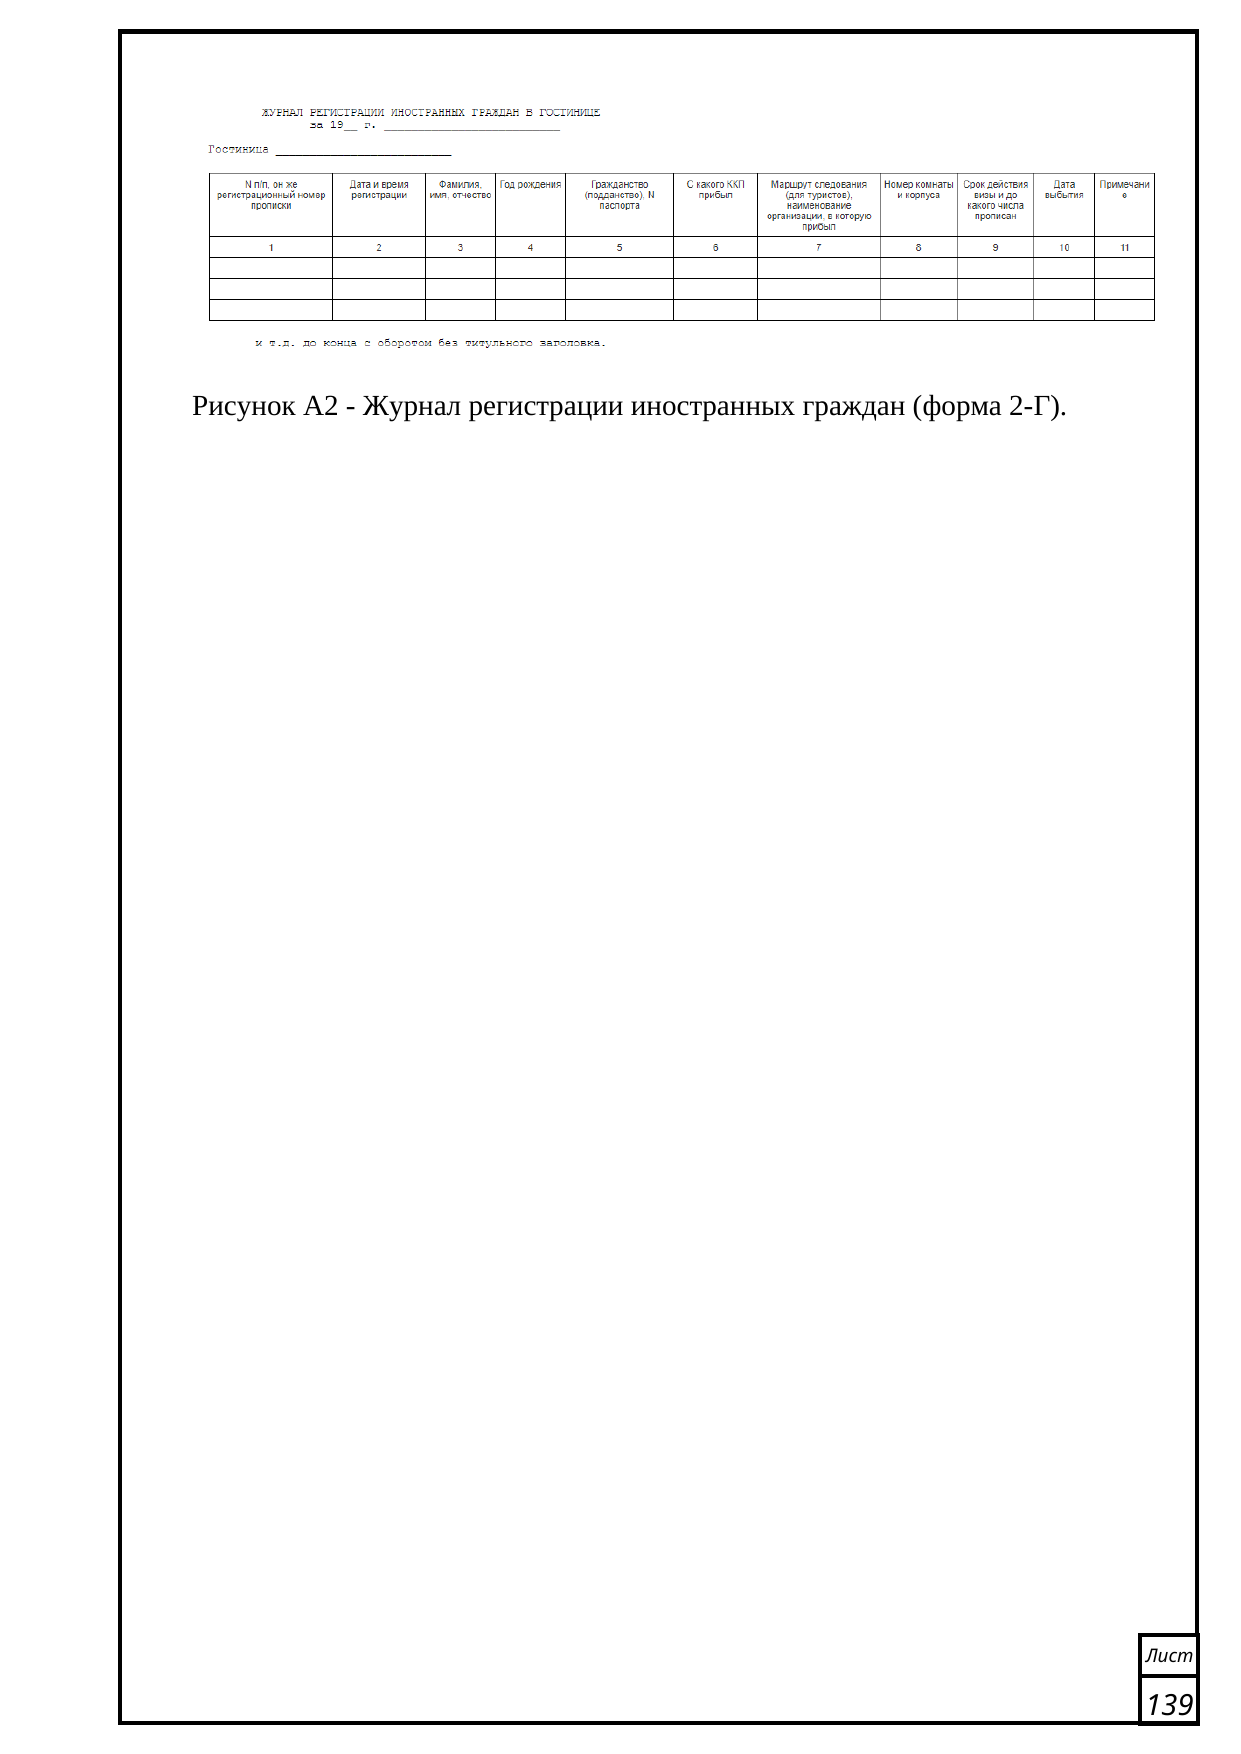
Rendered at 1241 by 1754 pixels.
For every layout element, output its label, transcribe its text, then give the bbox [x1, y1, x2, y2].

text Рисунок А2 - Журнал регистрации иностранных граждан (форма 2-Г). [118, 388, 1196, 422]
picture [192, 88, 1166, 367]
